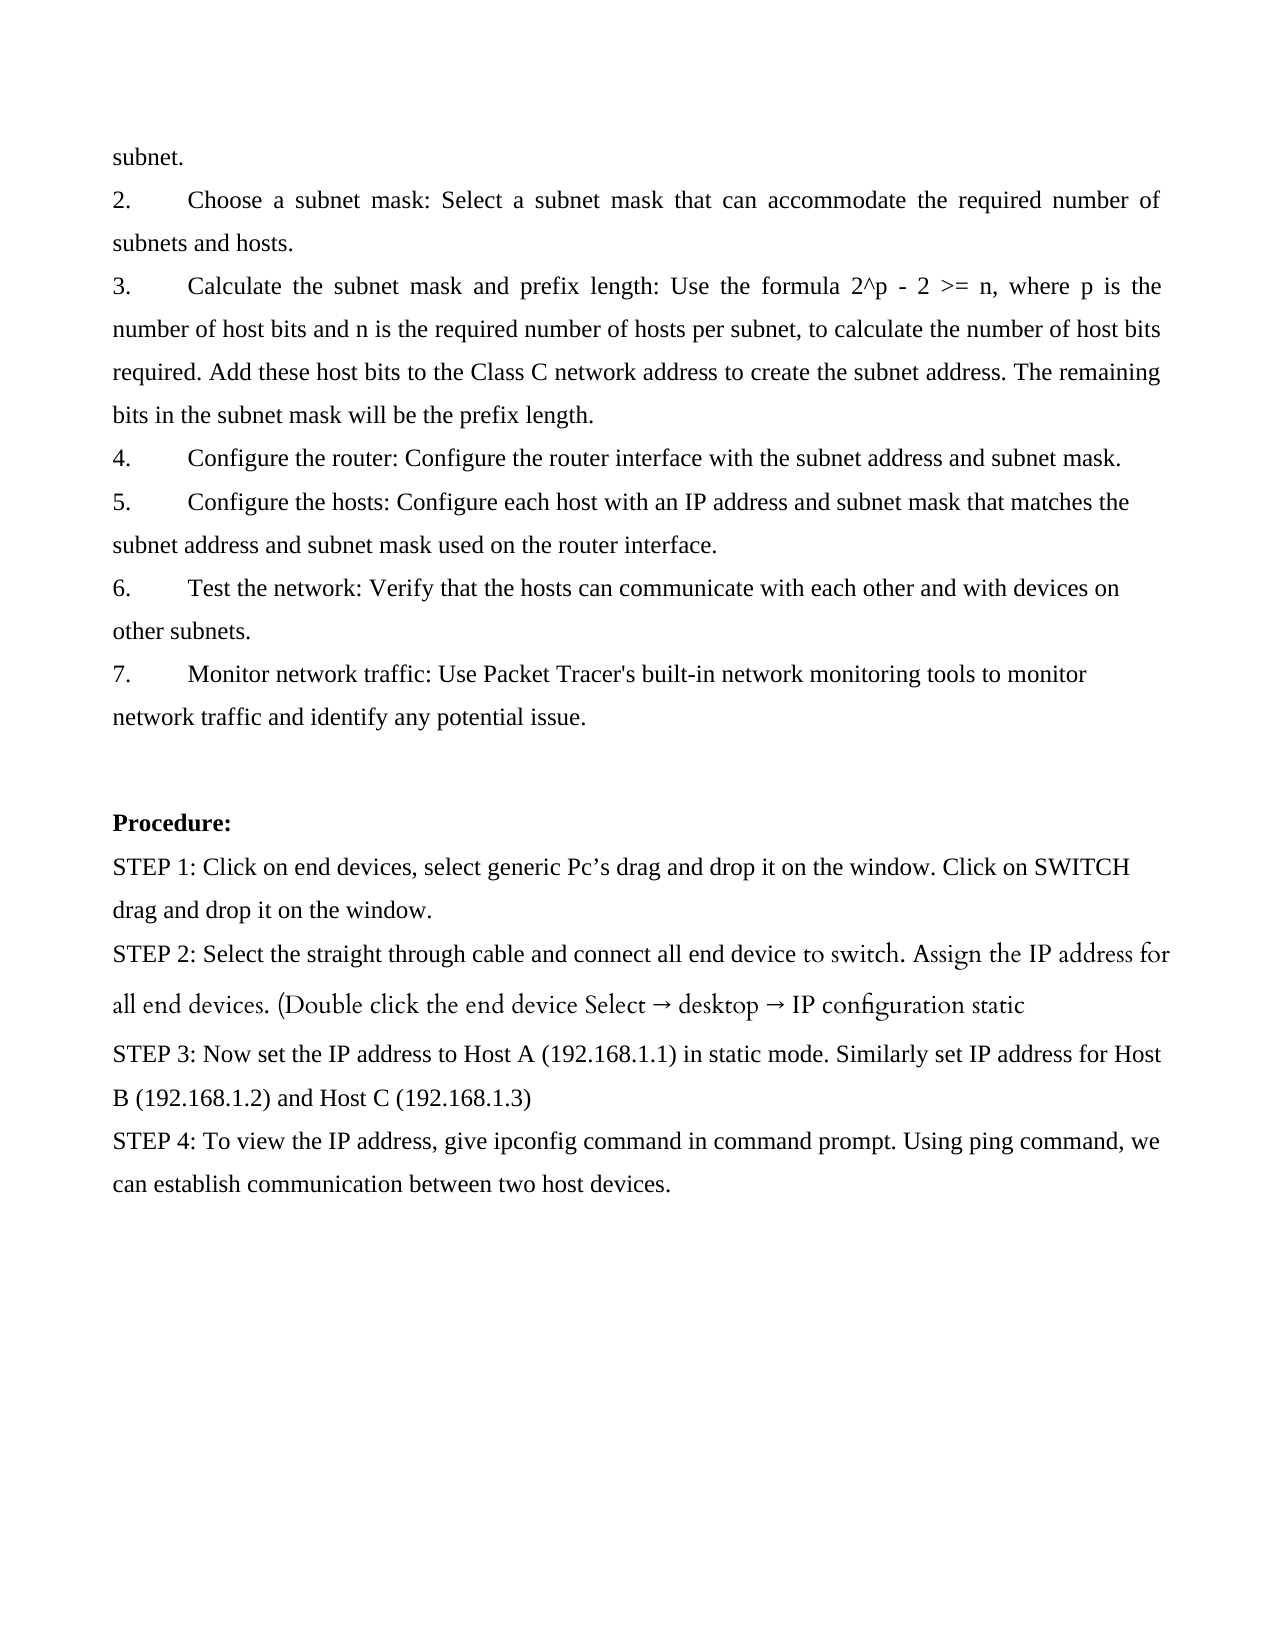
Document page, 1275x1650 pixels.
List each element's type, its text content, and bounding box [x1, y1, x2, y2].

list Monitor network traffic: Use Packet Tracer's built-in network monitoring tools to monitor network traffic and identify any potential issue. [112, 659, 1163, 731]
list Calculate the subnet mask and prefix length: Use the formula 2^p - 2 >= n, where p is the number of host bits and n is the required number of hosts per subnet, to calculate the number of host bits required. Add these host bits to the Class C network address to create the subnet address. The remaining bits in the subnet mask will be the prefix length. [112, 271, 1163, 429]
text STEP 3: Now set the IP address to Host A (192.168.1.1) in static mode. Similarly set IP address for Host B (192.168.1.2) and Host C (192.168.1.3) [112, 1039, 1172, 1111]
list Test the network: Verify that the hosts can communicate with each other and with devices on other subnets. [112, 573, 1162, 645]
text STEP 4: To view the IP address, give ipconfig command in command prompt. Using ping command, we can establish communication between two host devices. [112, 1126, 1172, 1198]
list Choose a subnet mask: Select a subnet mask that can accommodate the required number of subnets and hosts. [112, 185, 1162, 257]
text STEP 1: Click on end devices, select generic Pc’s drag and drop it on the window. Click on SWITCH drag and drop it on the window. [112, 852, 1172, 924]
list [112, 142, 1162, 170]
text STEP 2: Select the straight through cable and connect all end device to switch. Assign the IP address for all end devices. (Double click the end device Select → desktop → IP configuration static [112, 938, 1172, 1023]
list Configure the router: Configure the router interface with the subnet address and subnet mask. [112, 443, 1172, 472]
list Configure the hosts: Configure each host with an IP address and subnet mask that matches the subnet address and subnet mask used on the router interface. [112, 487, 1163, 558]
text Procedure: [112, 808, 1172, 837]
